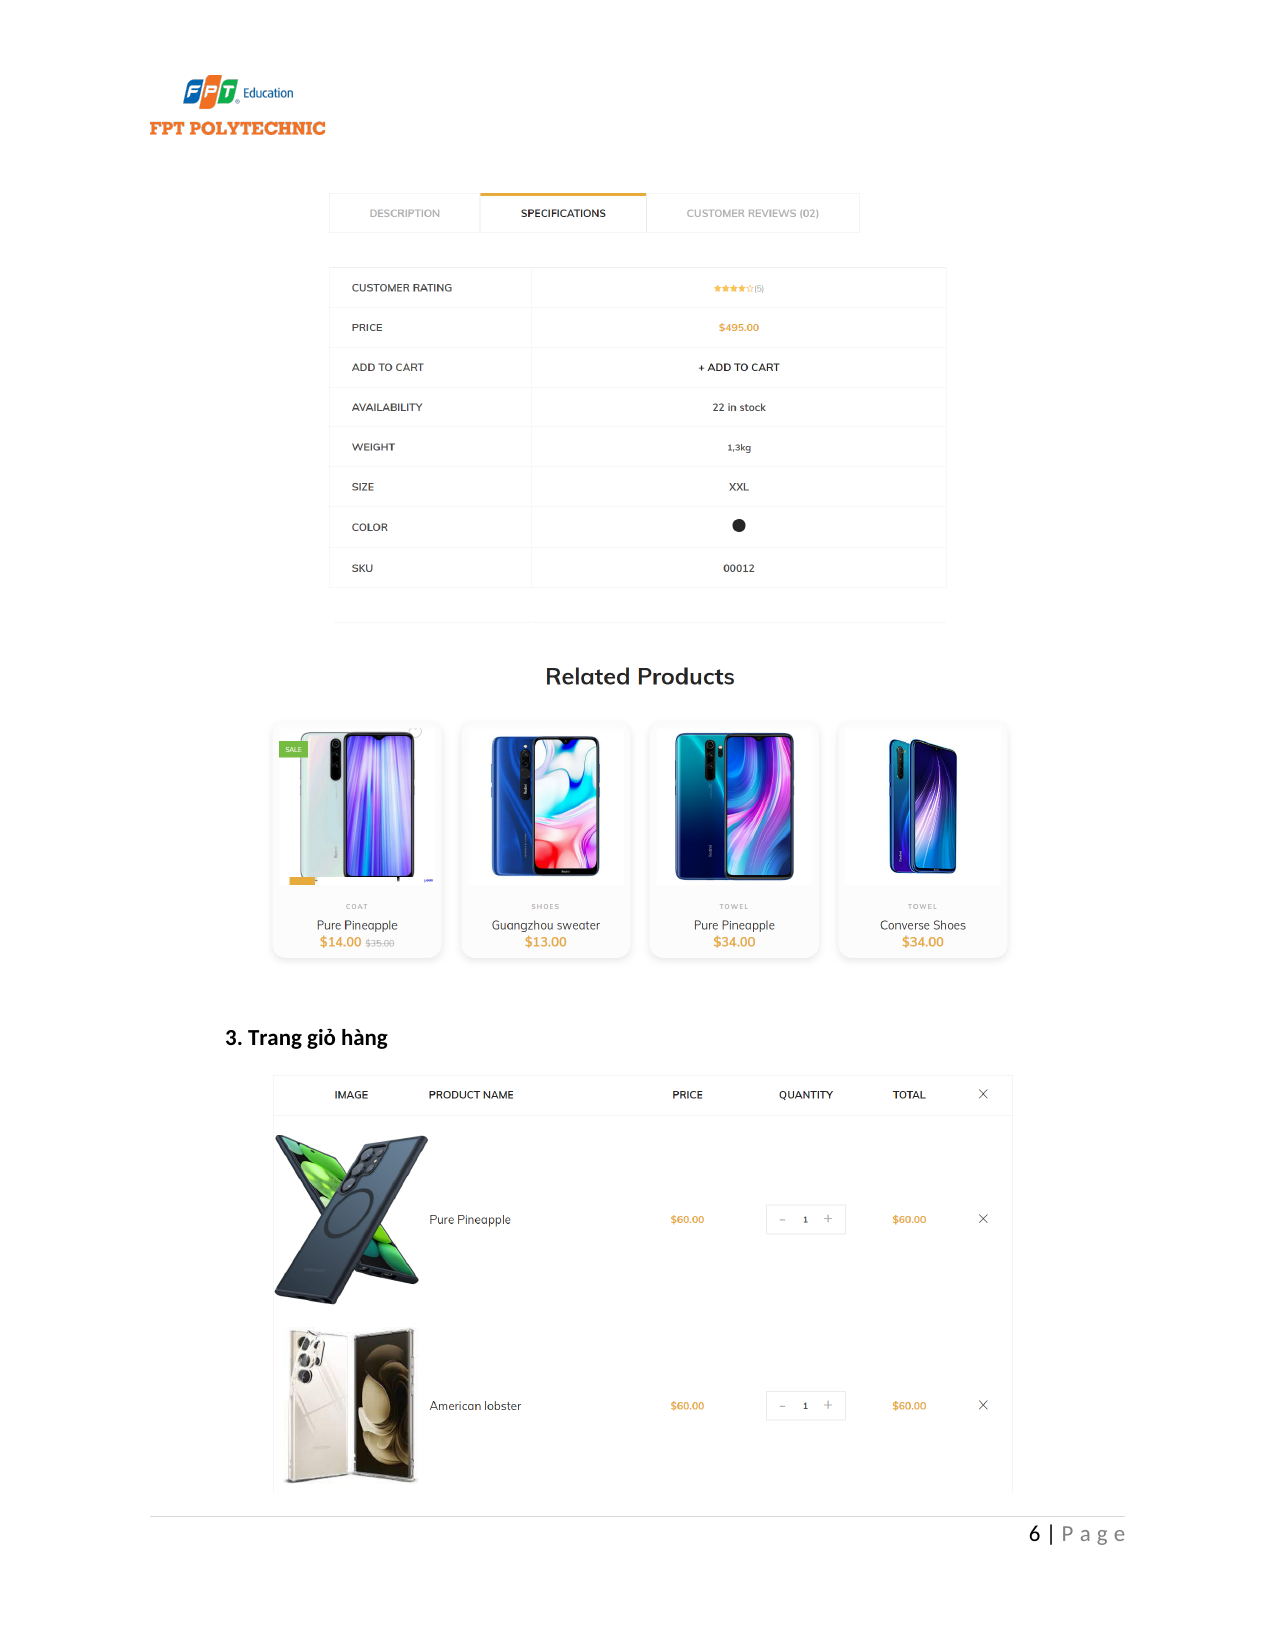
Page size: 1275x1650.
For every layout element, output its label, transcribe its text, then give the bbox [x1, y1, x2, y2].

picture [150, 150, 1125, 603]
text 3. Trang giỏ hàng [150, 1023, 1125, 1051]
picture [150, 75, 325, 135]
picture [150, 621, 1125, 1004]
picture [150, 1069, 1125, 1493]
